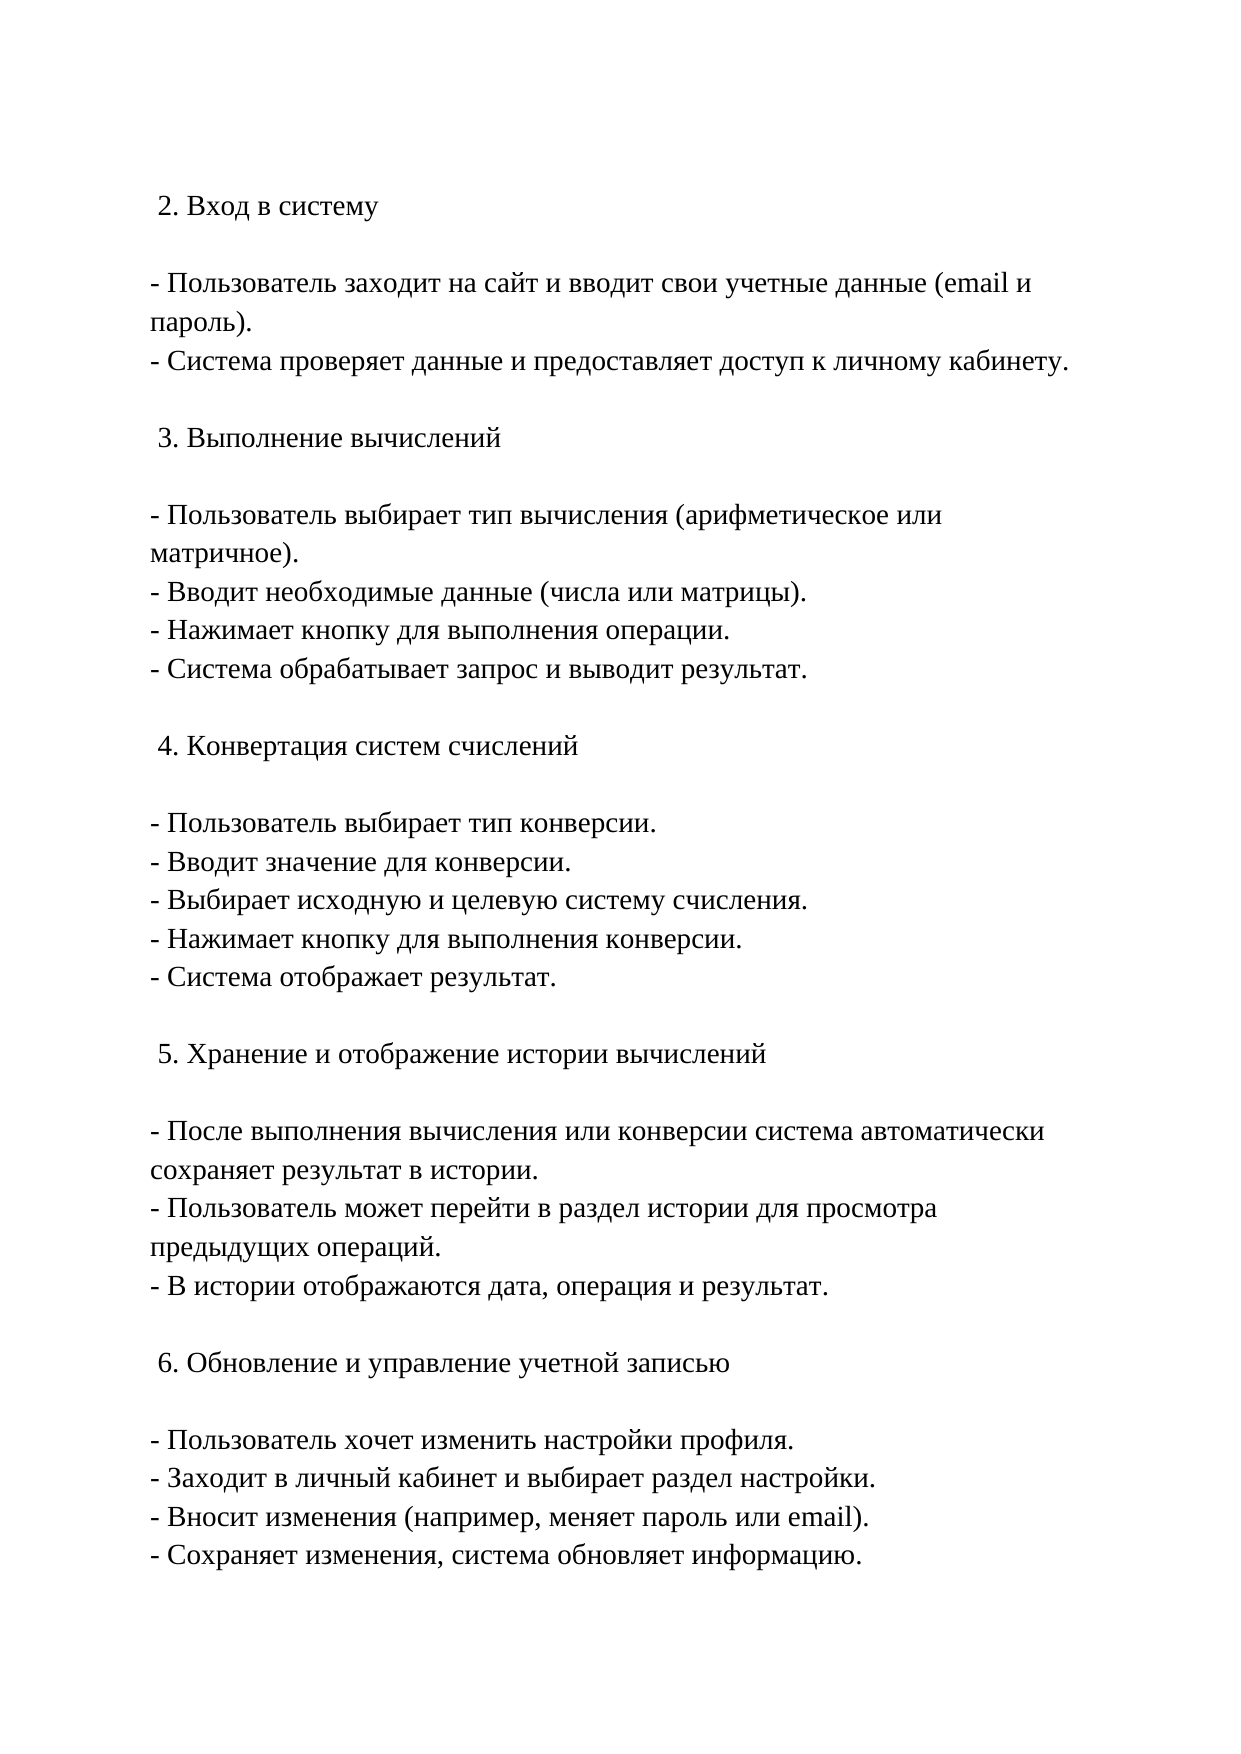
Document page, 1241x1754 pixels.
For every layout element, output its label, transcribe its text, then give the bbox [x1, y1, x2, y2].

text - Нажимает кнопку для выполнения операции. [150, 612, 1090, 646]
text - Сохраняет изменения, система обновляет информацию. [150, 1537, 1090, 1571]
text 2. Вход в систему [150, 188, 1090, 222]
text - Вводит значение для конверсии. [150, 844, 1090, 877]
text 5. Хранение и отображение истории вычислений [150, 1036, 1090, 1070]
text - Пользователь выбирает тип вычисления (арифметическое или матричное). [150, 497, 1090, 569]
text - Вводит необходимые данные (числа или матрицы). [150, 574, 1090, 607]
text - Система проверяет данные и предоставляет доступ к личному кабинету. [150, 343, 1090, 376]
text - Пользователь выбирает тип конверсии. [150, 805, 1090, 839]
text 4. Конвертация систем счислений [150, 728, 1090, 762]
text - Выбирает исходную и целевую систему счисления. [150, 882, 1090, 916]
text 6. Обновление и управление учетной записью [150, 1345, 1090, 1378]
text - Пользователь хочет изменить настройки профиля. [150, 1422, 1090, 1455]
text - Пользователь может перейти в раздел истории для просмотра предыдущих операций. [150, 1191, 1090, 1263]
text 3. Выполнение вычислений [150, 420, 1090, 453]
text - Нажимает кнопку для выполнения конверсии. [150, 921, 1090, 954]
text - Пользователь заходит на сайт и вводит свои учетные данные (email и пароль). [150, 266, 1090, 338]
text - После выполнения вычисления или конверсии система автоматически сохраняет результат в истории. [150, 1113, 1090, 1186]
text - Вносит изменения (например, меняет пароль или email). [150, 1499, 1090, 1532]
text - Система обрабатывает запрос и выводит результат. [150, 651, 1090, 684]
text - В истории отображаются дата, операция и результат. [150, 1268, 1090, 1301]
text - Система отображает результат. [150, 959, 1090, 993]
text - Заходит в личный кабинет и выбирает раздел настройки. [150, 1460, 1090, 1494]
